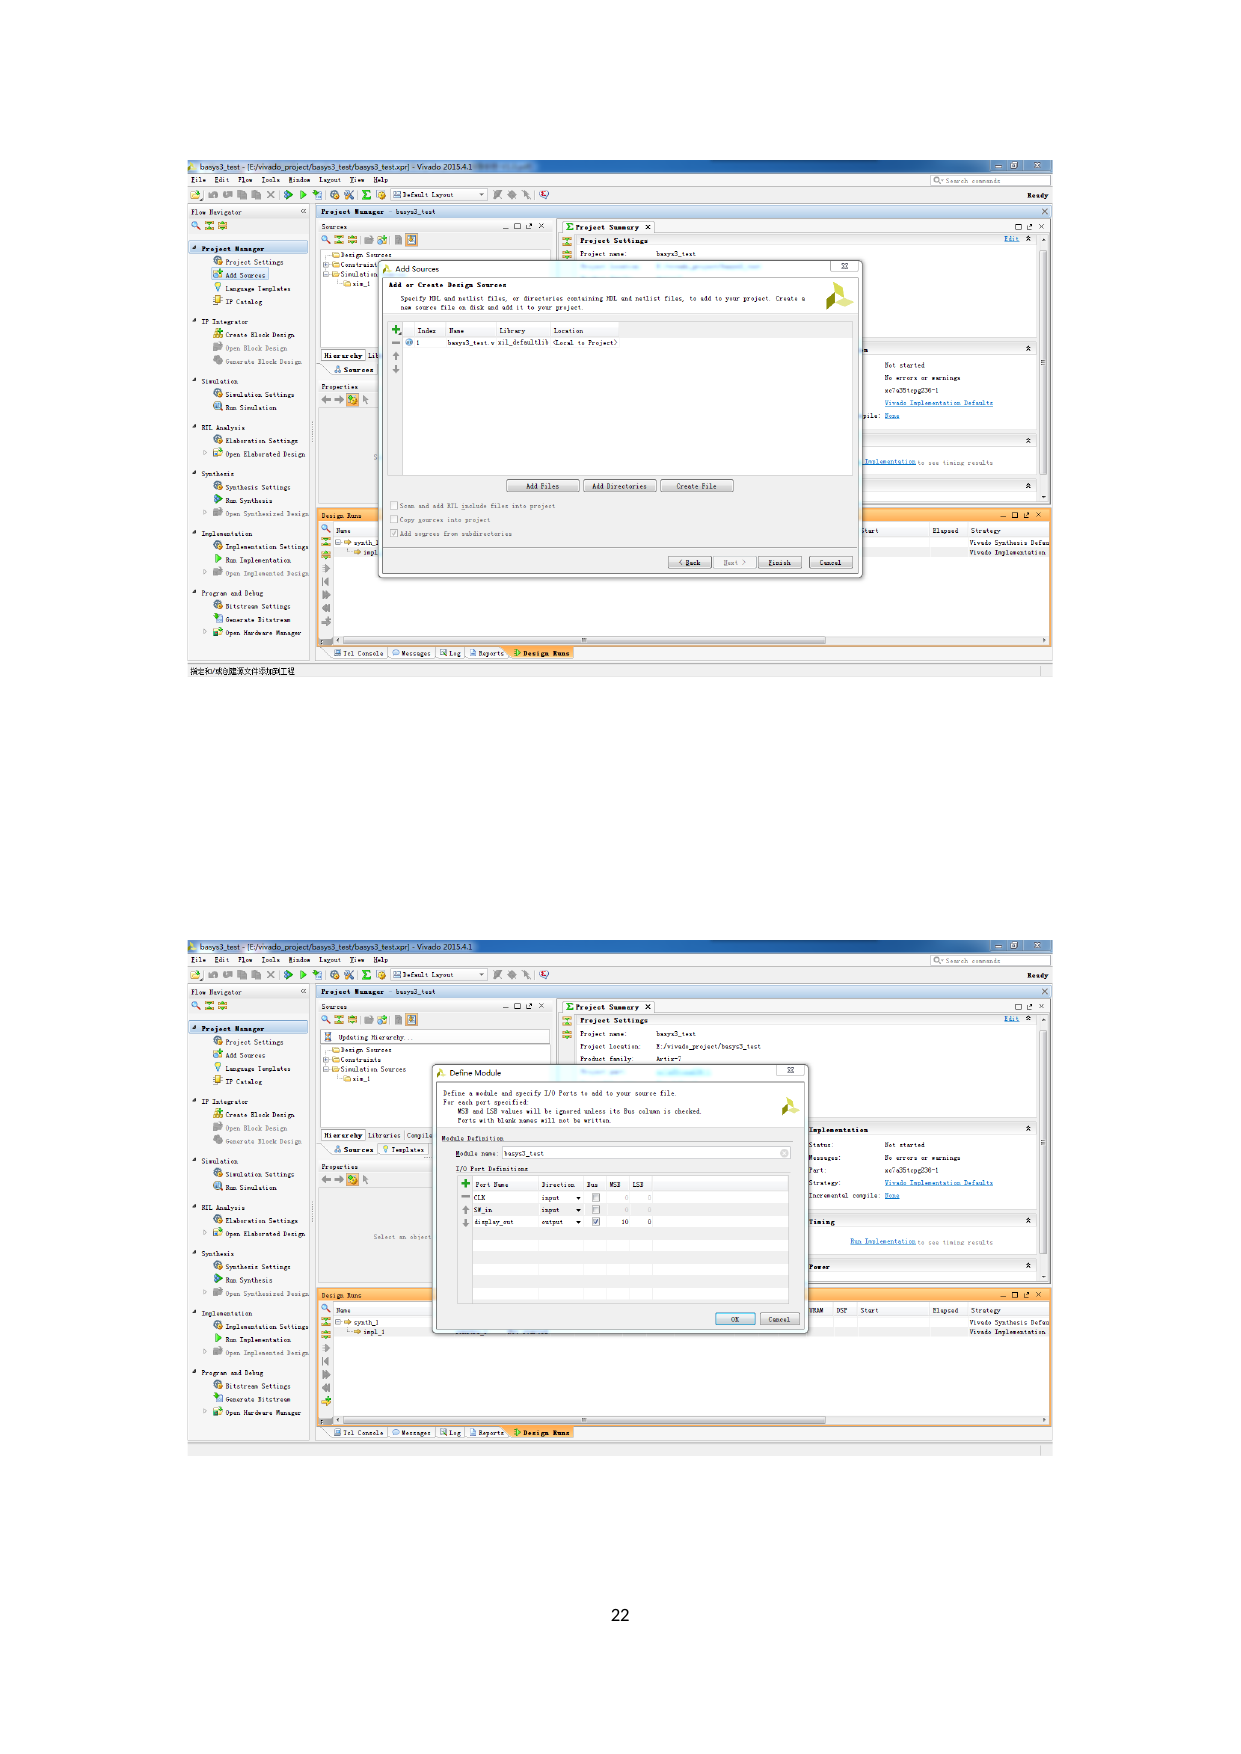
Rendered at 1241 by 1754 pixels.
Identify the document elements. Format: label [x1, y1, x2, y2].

picture [187, 160, 1053, 677]
picture [187, 940, 1053, 1456]
